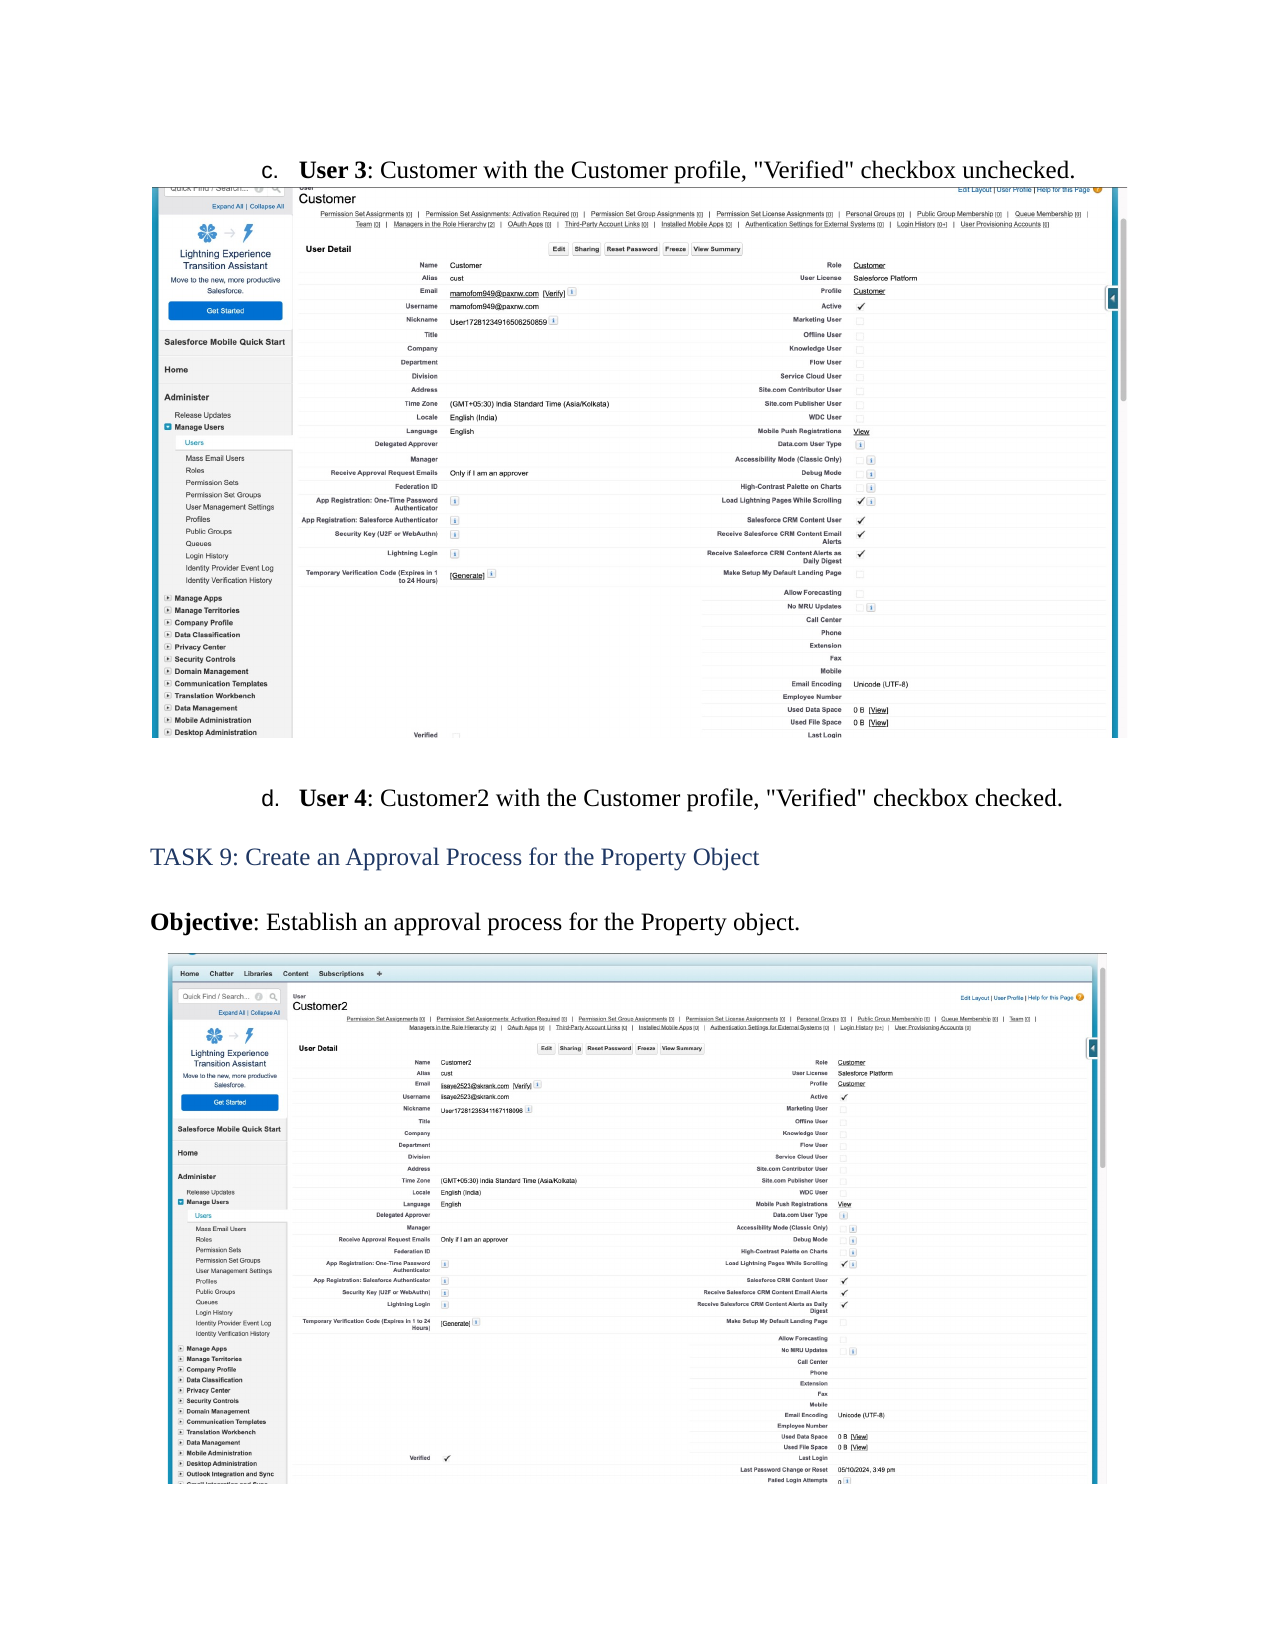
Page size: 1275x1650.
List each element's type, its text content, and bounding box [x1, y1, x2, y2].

list User 4: Customer2 with the Customer profile, "Verified" checkbox checked. [261, 783, 1122, 812]
text Objective: Establish an approval process for the Property object. [150, 907, 1122, 936]
picture [167, 953, 1107, 1484]
subtitle TASK 9: Create an Approval Process for the Property Object [150, 842, 1122, 870]
list User 3: Customer with the Customer profile, "Verified" checkbox unchecked. [261, 155, 1122, 184]
picture [152, 187, 1128, 738]
